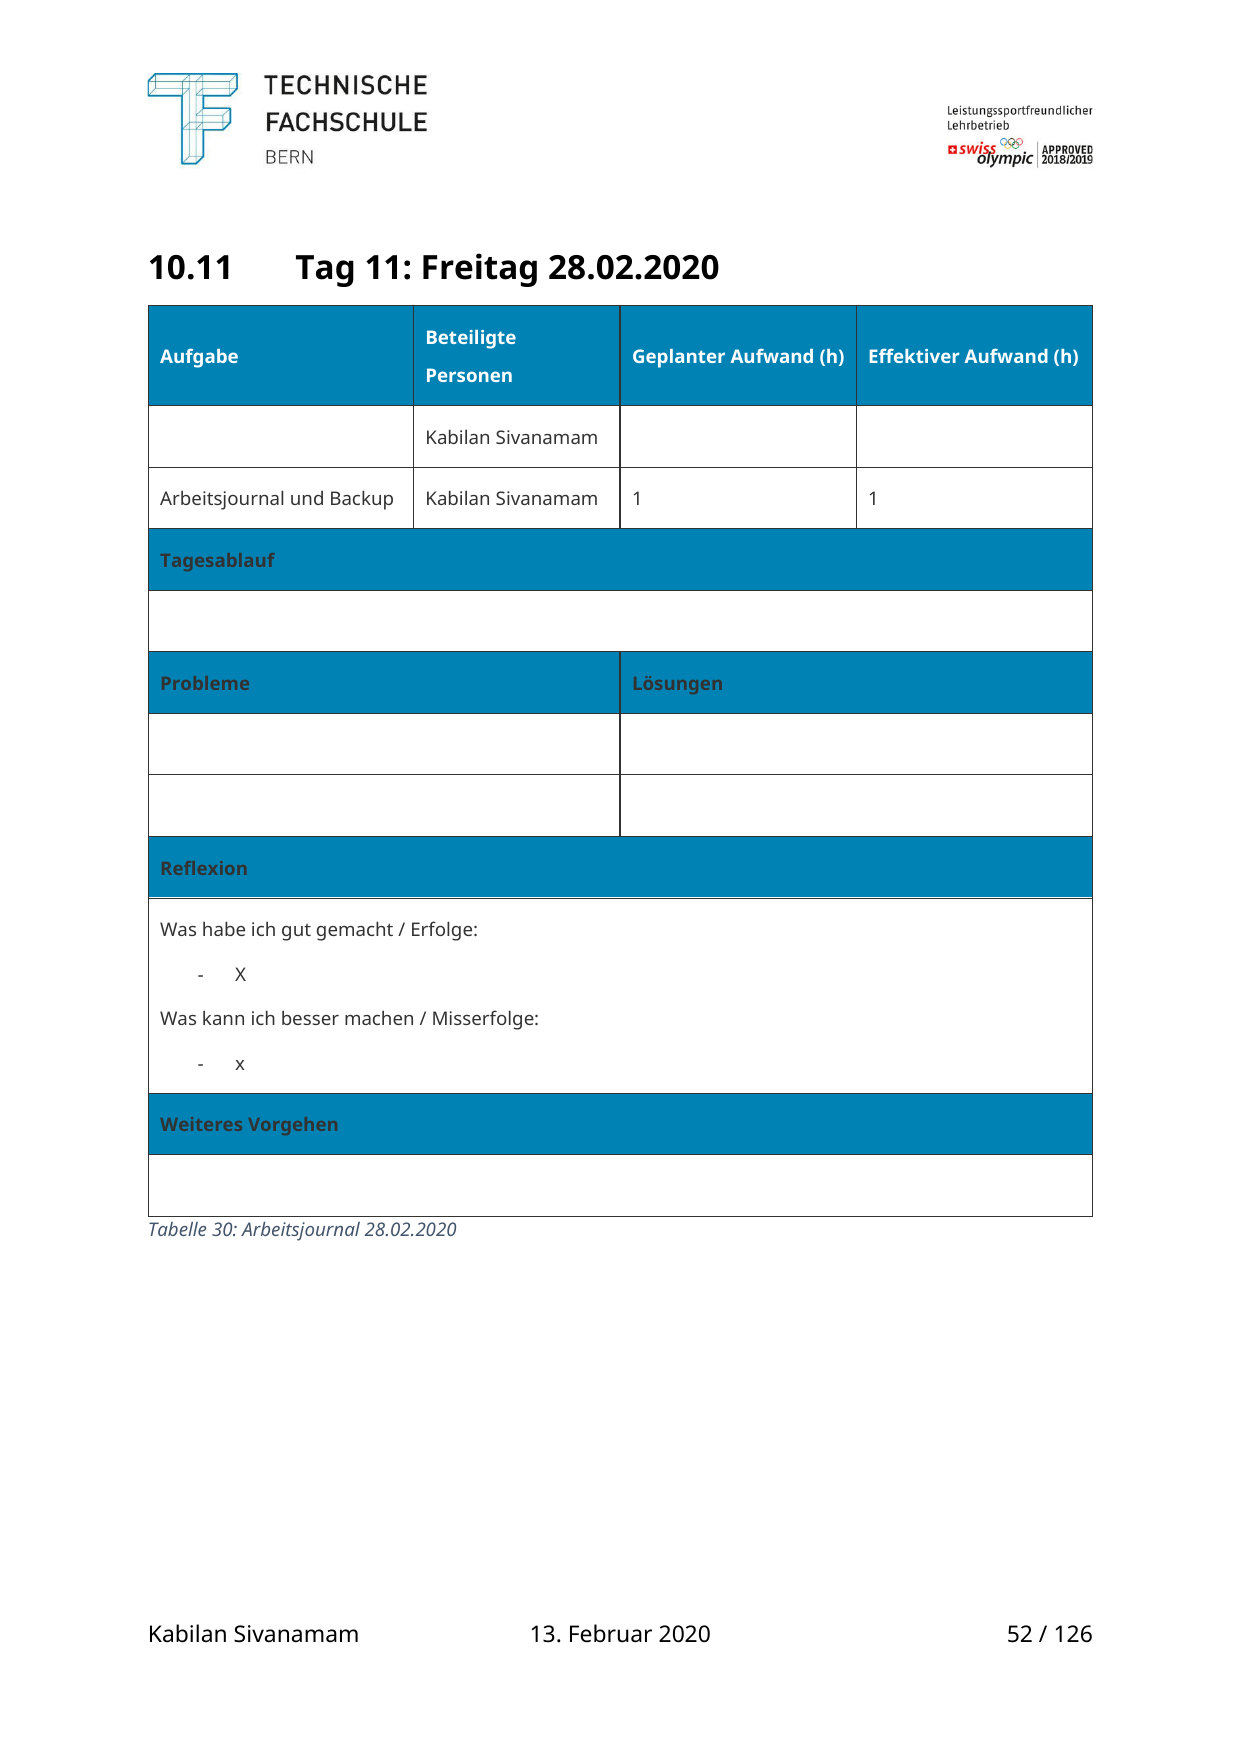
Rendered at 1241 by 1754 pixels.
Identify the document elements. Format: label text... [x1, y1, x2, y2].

table_cell Reflexion [149, 837, 1092, 897]
table_cell Kabilan Sivanamam [414, 406, 619, 467]
table_cell Kabilan Sivanamam [414, 468, 619, 528]
table_cell [149, 591, 1092, 651]
table_header Geplanter Aufwand (h) [621, 306, 856, 405]
table_cell 1 [857, 468, 1092, 528]
picture [147, 73, 1093, 196]
table_cell Arbeitsjournal und Backup [149, 468, 413, 528]
table_cell [621, 775, 1092, 836]
table_cell 1 [621, 468, 856, 528]
table_cell [857, 406, 1092, 467]
table_cell [621, 714, 1092, 774]
table_cell Weiteres Vorgehen [149, 1094, 1092, 1154]
table_cell [149, 406, 413, 467]
table_cell [621, 406, 856, 467]
table_cell Probleme [149, 652, 619, 713]
table_header Beteiligte Personen [414, 306, 619, 405]
table_header Aufgabe [149, 306, 413, 405]
table_header Effektiver Aufwand (h) [857, 306, 1092, 405]
table_cell [149, 714, 619, 774]
table_cell Was habe ich gut gemacht / Erfolge: X Was kann ich besser machen / Misserfolge: x [149, 899, 1092, 1092]
subtitle Tag 11: Freitag 28.02.2020 [148, 244, 1093, 289]
table_cell [149, 1155, 1092, 1216]
table_cell [149, 775, 619, 836]
table_cell Tagesablauf [149, 529, 1092, 590]
table_cell Lösungen [621, 652, 1092, 713]
